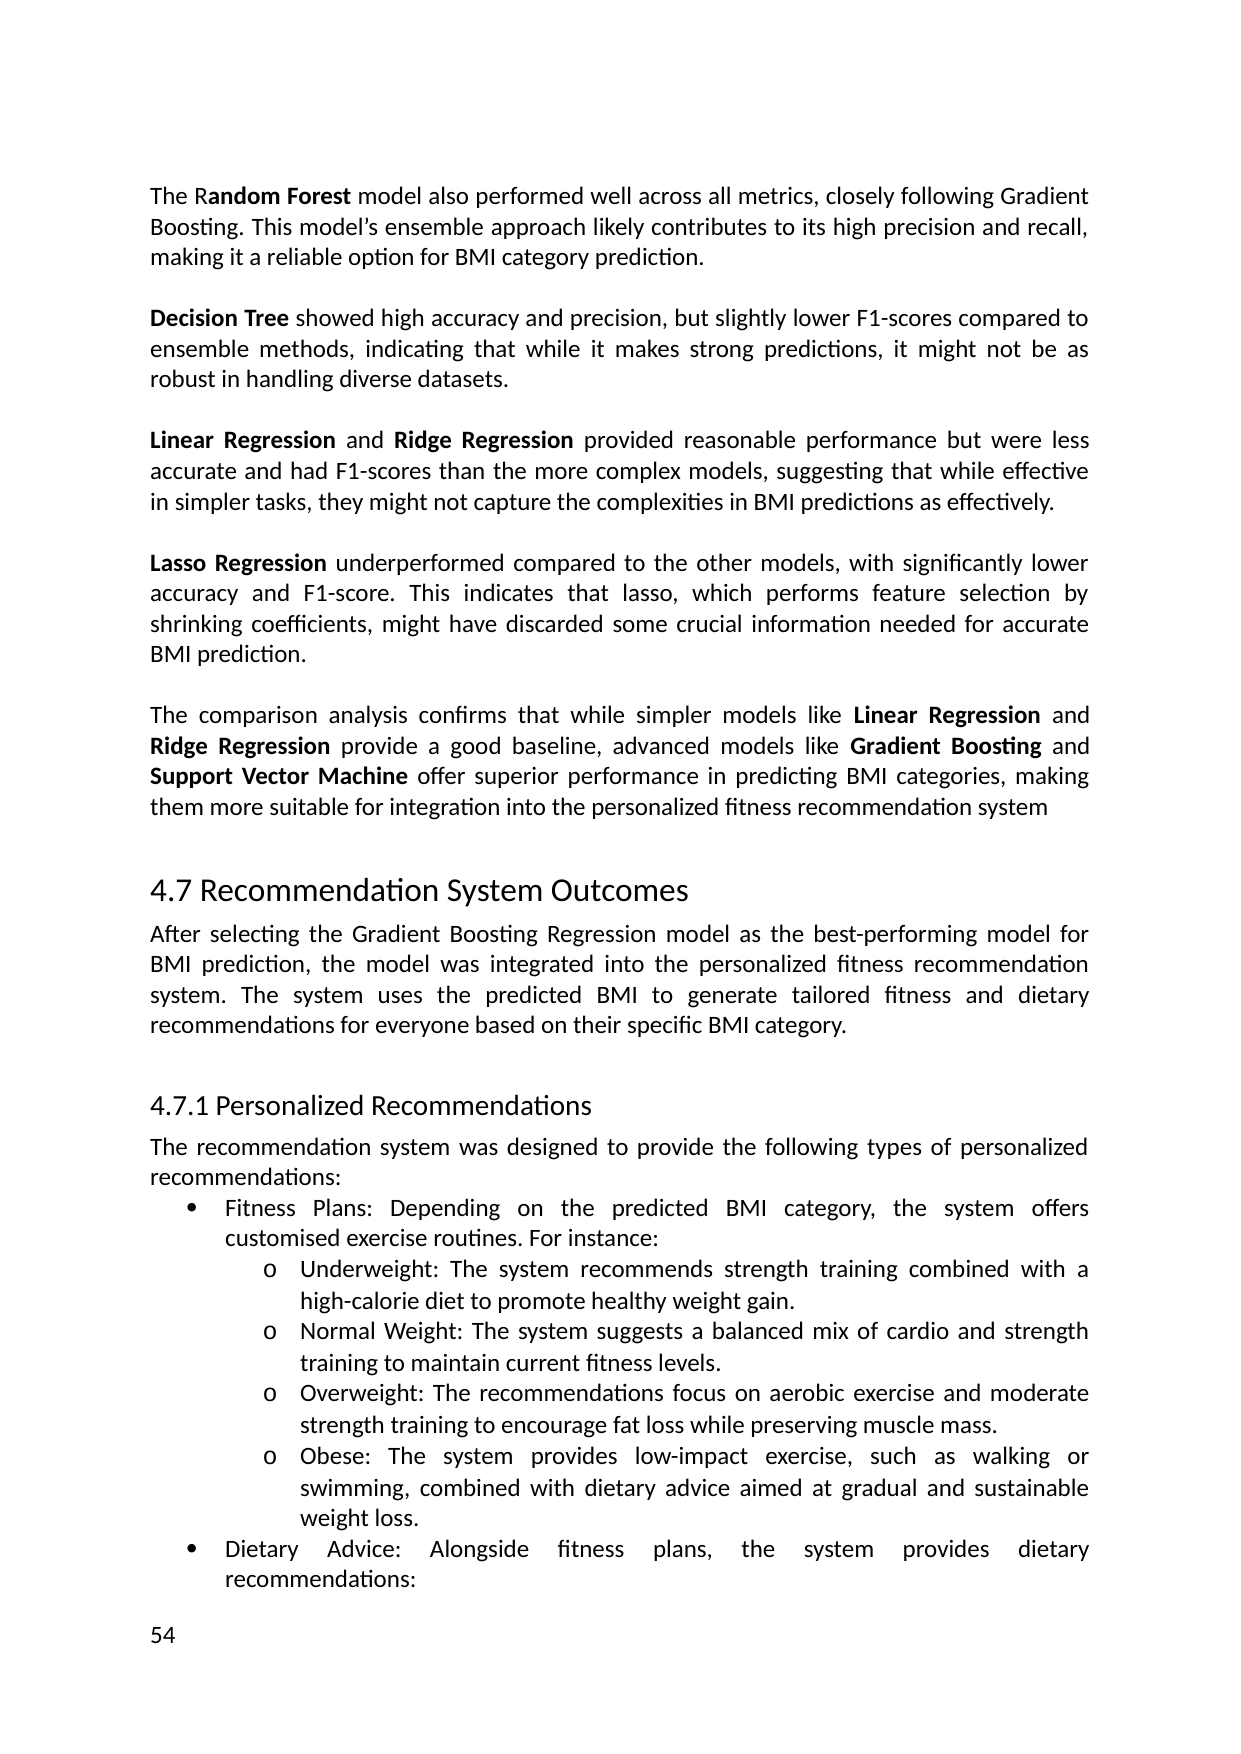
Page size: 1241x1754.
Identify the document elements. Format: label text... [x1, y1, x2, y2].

text After selecting the Gradient Boosting Regression model as the best-performing model for BMI prediction, the model was integrated into the personalized fitness recommendation system. The system uses the predicted BMI to generate tailored fitness and dietary recommendations for everyone based on their specific BMI category. [150, 918, 1090, 1040]
text Linear Regression and Ridge Regression provided reasonable performance but were less accurate and had F1-scores than the more complex models, suggesting that while effective in simpler tasks, they might not capture the complexities in BMI predictions as effectively. [150, 425, 1090, 516]
subtitle 4.7.1 Personalized Recommendations [150, 1087, 1090, 1123]
text The recommendation system was designed to provide the following types of personalized recommendations: [150, 1131, 1090, 1192]
list Underweight: The system recommends strength training combined with a high-calorie diet to promote healthy weight gain. [262, 1253, 1090, 1315]
list Dietary Advice: Alongside fitness plans, the system provides dietary recommendations: [187, 1533, 1090, 1594]
list Obese: The system provides low-impact exercise, such as walking or swimming, combined with dietary advice aimed at gradual and sustainable weight loss. [262, 1440, 1090, 1533]
text The Random Forest model also performed well across all metrics, closely following Gradient Boosting. This model’s ensemble approach likely contributes to its high precision and recall, making it a reliable option for BMI category prediction. [150, 181, 1090, 272]
text Decision Tree showed high accuracy and precision, but slightly lower F1-scores compared to ensemble methods, indicating that while it makes strong predictions, it might not be as robust in handling diverse datasets. [150, 303, 1090, 394]
subtitle 4.7 Recommendation System Outcomes [150, 869, 1090, 909]
text The comparison analysis confirms that while simpler models like Linear Regression and Ridge Regression provide a good baseline, advanced models like Gradient Boosting and Support Vector Machine offer superior performance in predicting BMI categories, making them more suitable for integration into the personalized fitness recommendation system [150, 699, 1090, 821]
list Overweight: The recommendations focus on aerobic exercise and moderate strength training to encourage fat loss while preserving muscle mass. [262, 1378, 1090, 1440]
list Fitness Plans: Depending on the predicted BMI category, the system offers customised exercise routines. For instance: [187, 1192, 1090, 1253]
text Lasso Regression underperformed compared to the other models, with significantly lower accuracy and F1-score. This indicates that lasso, which performs feature selection by shrinking coefficients, might have discarded some crucial information needed for accurate BMI prediction. [150, 547, 1090, 669]
list Normal Weight: The system suggests a balanced mix of cardio and strength training to maintain current fitness levels. [262, 1315, 1090, 1378]
